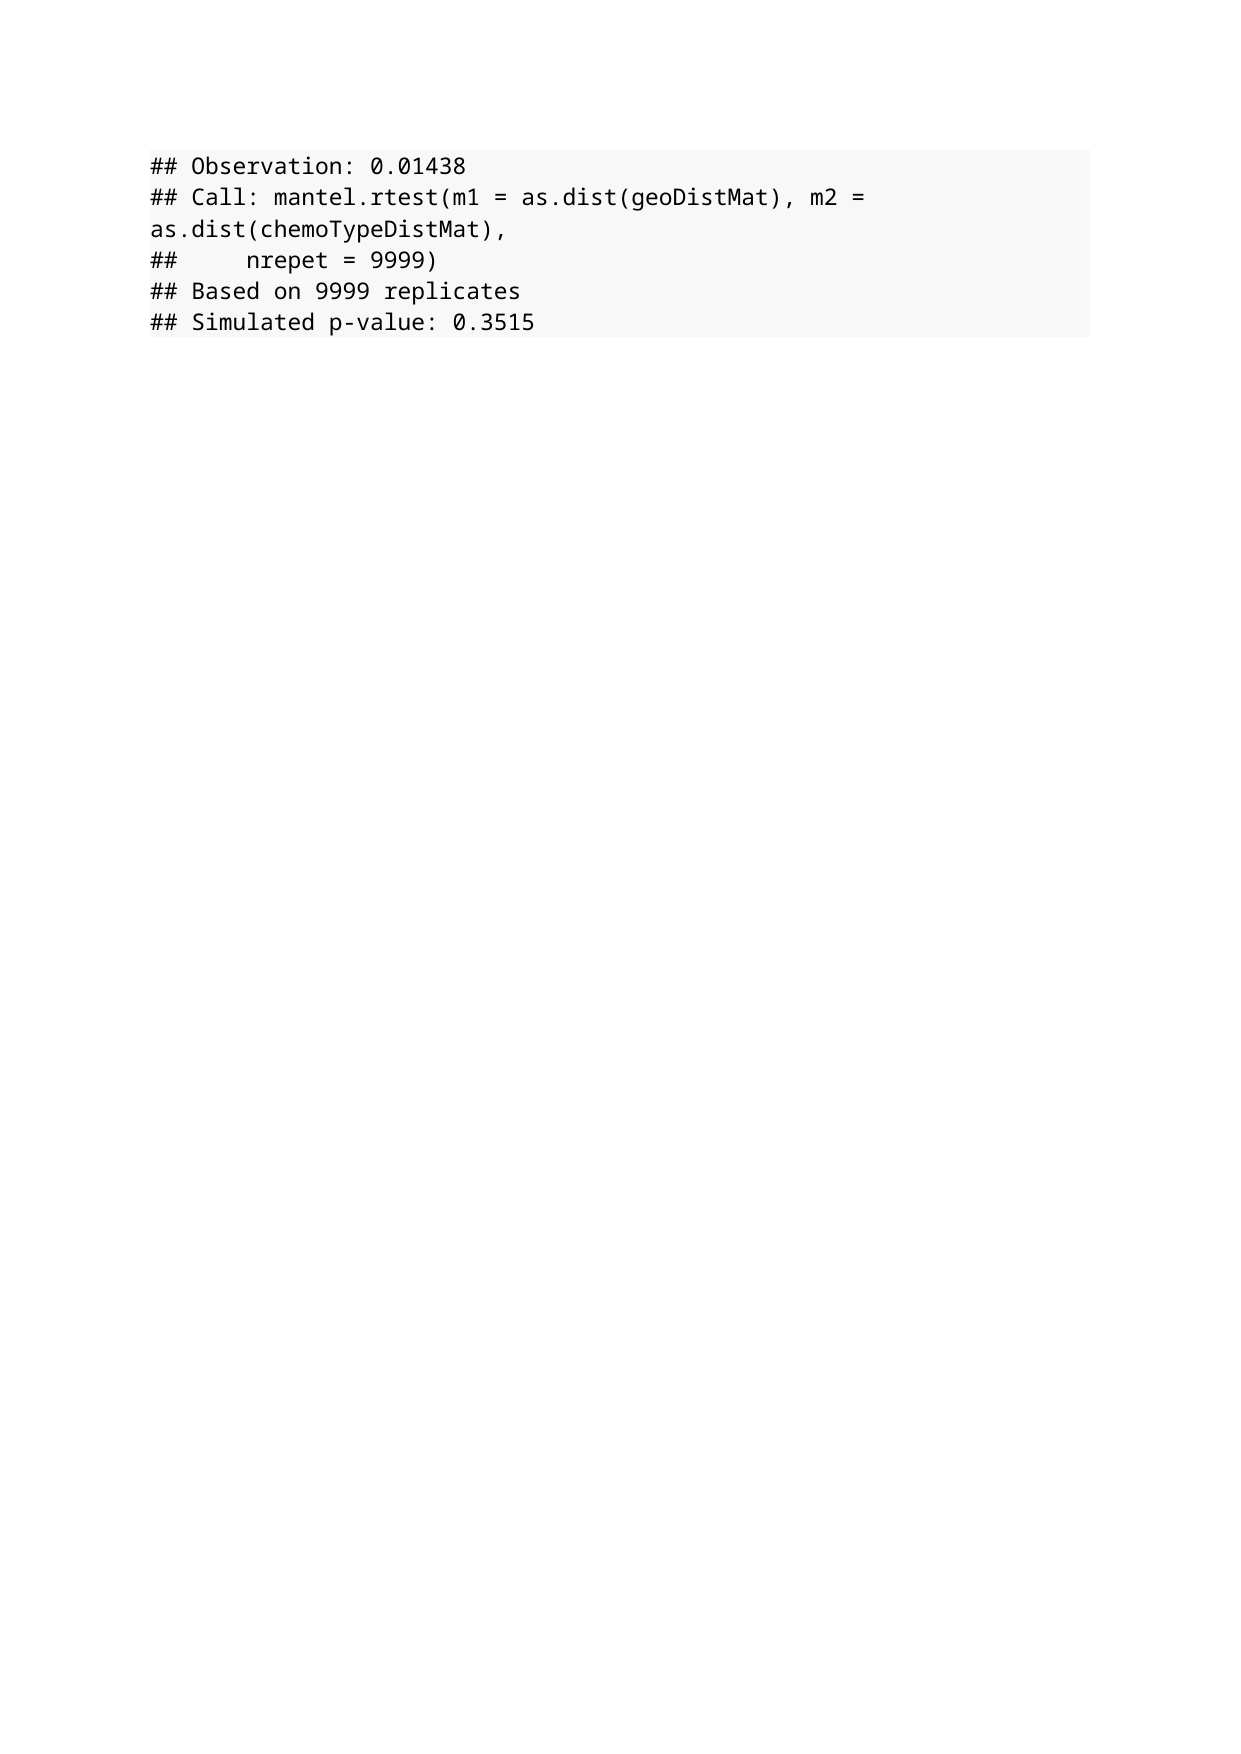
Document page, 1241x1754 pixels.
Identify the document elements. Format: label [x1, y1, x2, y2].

text [150, 150, 1090, 337]
